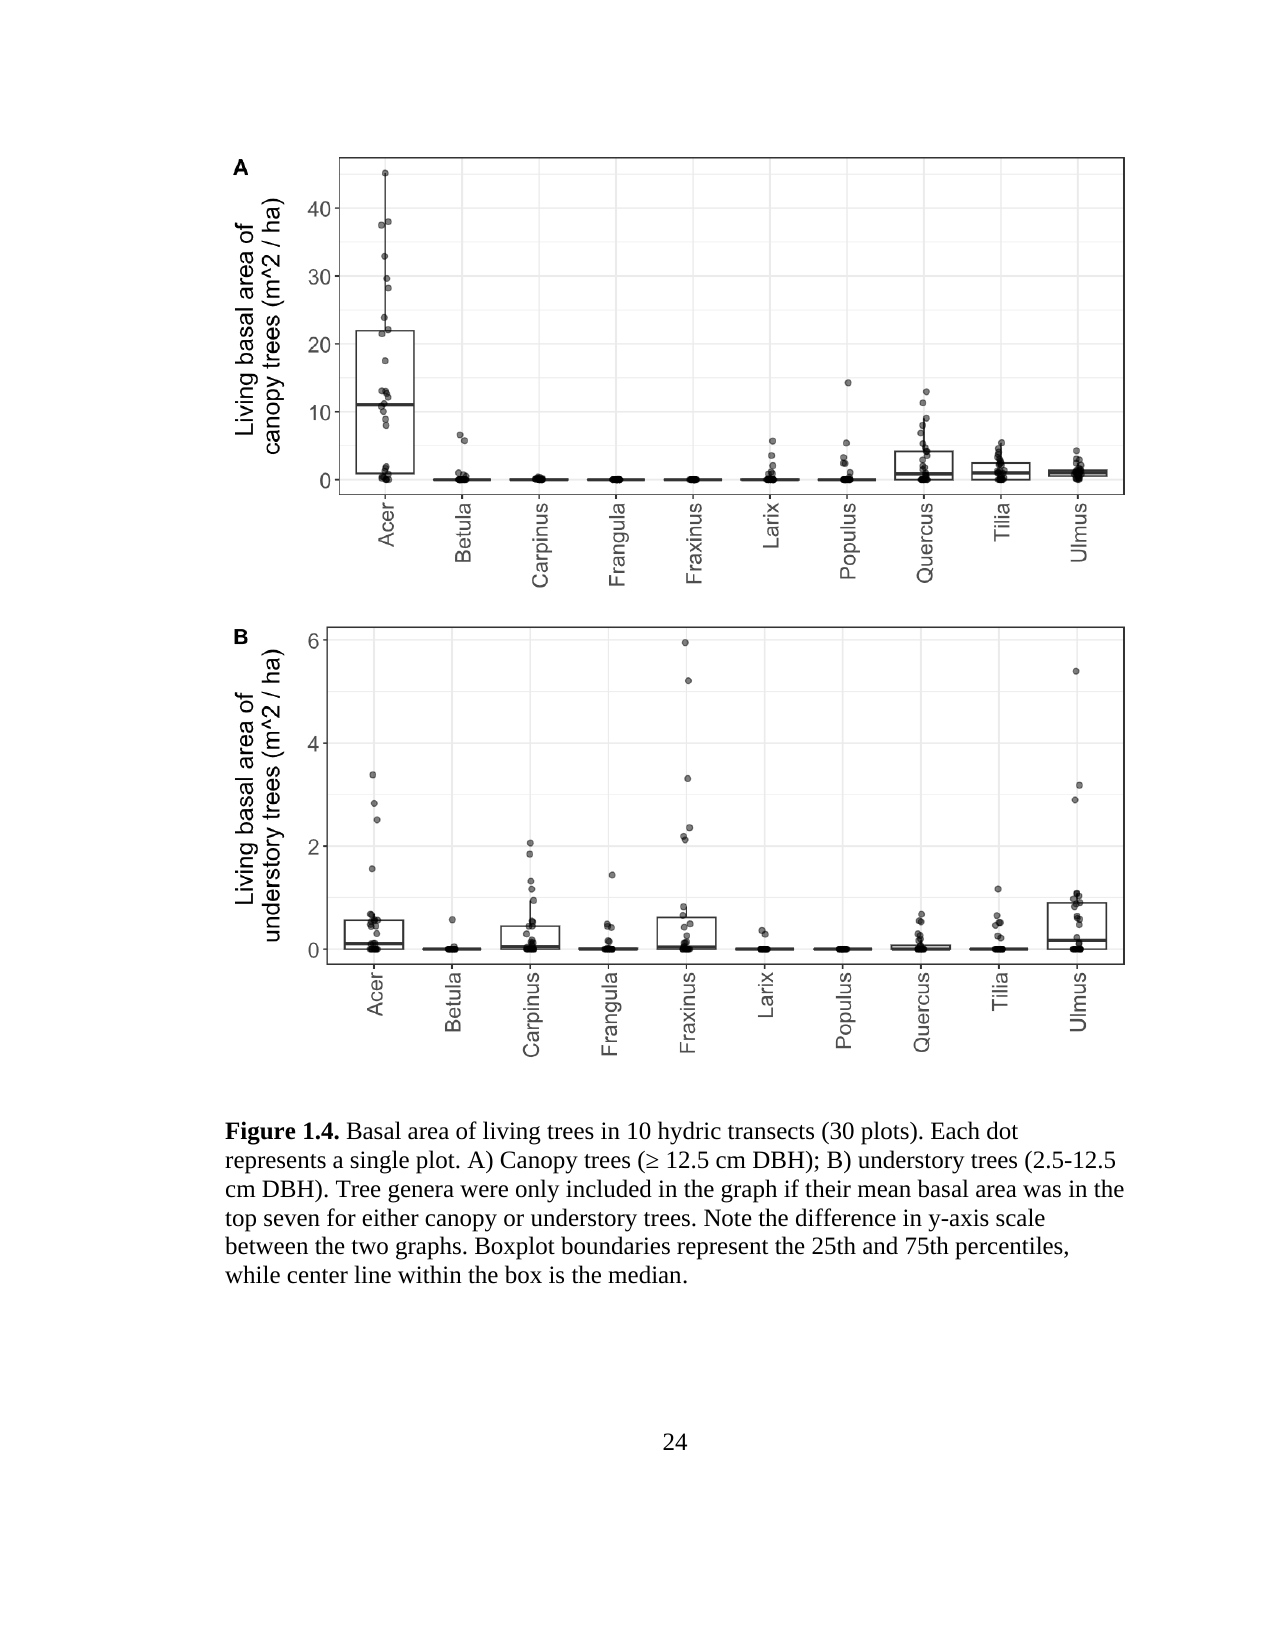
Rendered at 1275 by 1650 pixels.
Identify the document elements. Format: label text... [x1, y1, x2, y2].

picture [225, 150, 1132, 1088]
text Figure 1.4. Basal area of living trees in 10 hydric transects (30 plots). Each dot represents a single plot. A) Canopy trees (≥ 12.5 cm DBH); B) understory trees (2.5-12.5 cm DBH). Tree genera were only included in the graph if their mean basal area was in the top seven for either canopy or understory trees. Note the difference in y-axis scale between the two graphs. Boxplot boundaries represent the 25th and 75th percentiles, while center line within the box is the median. [225, 1116, 1125, 1289]
